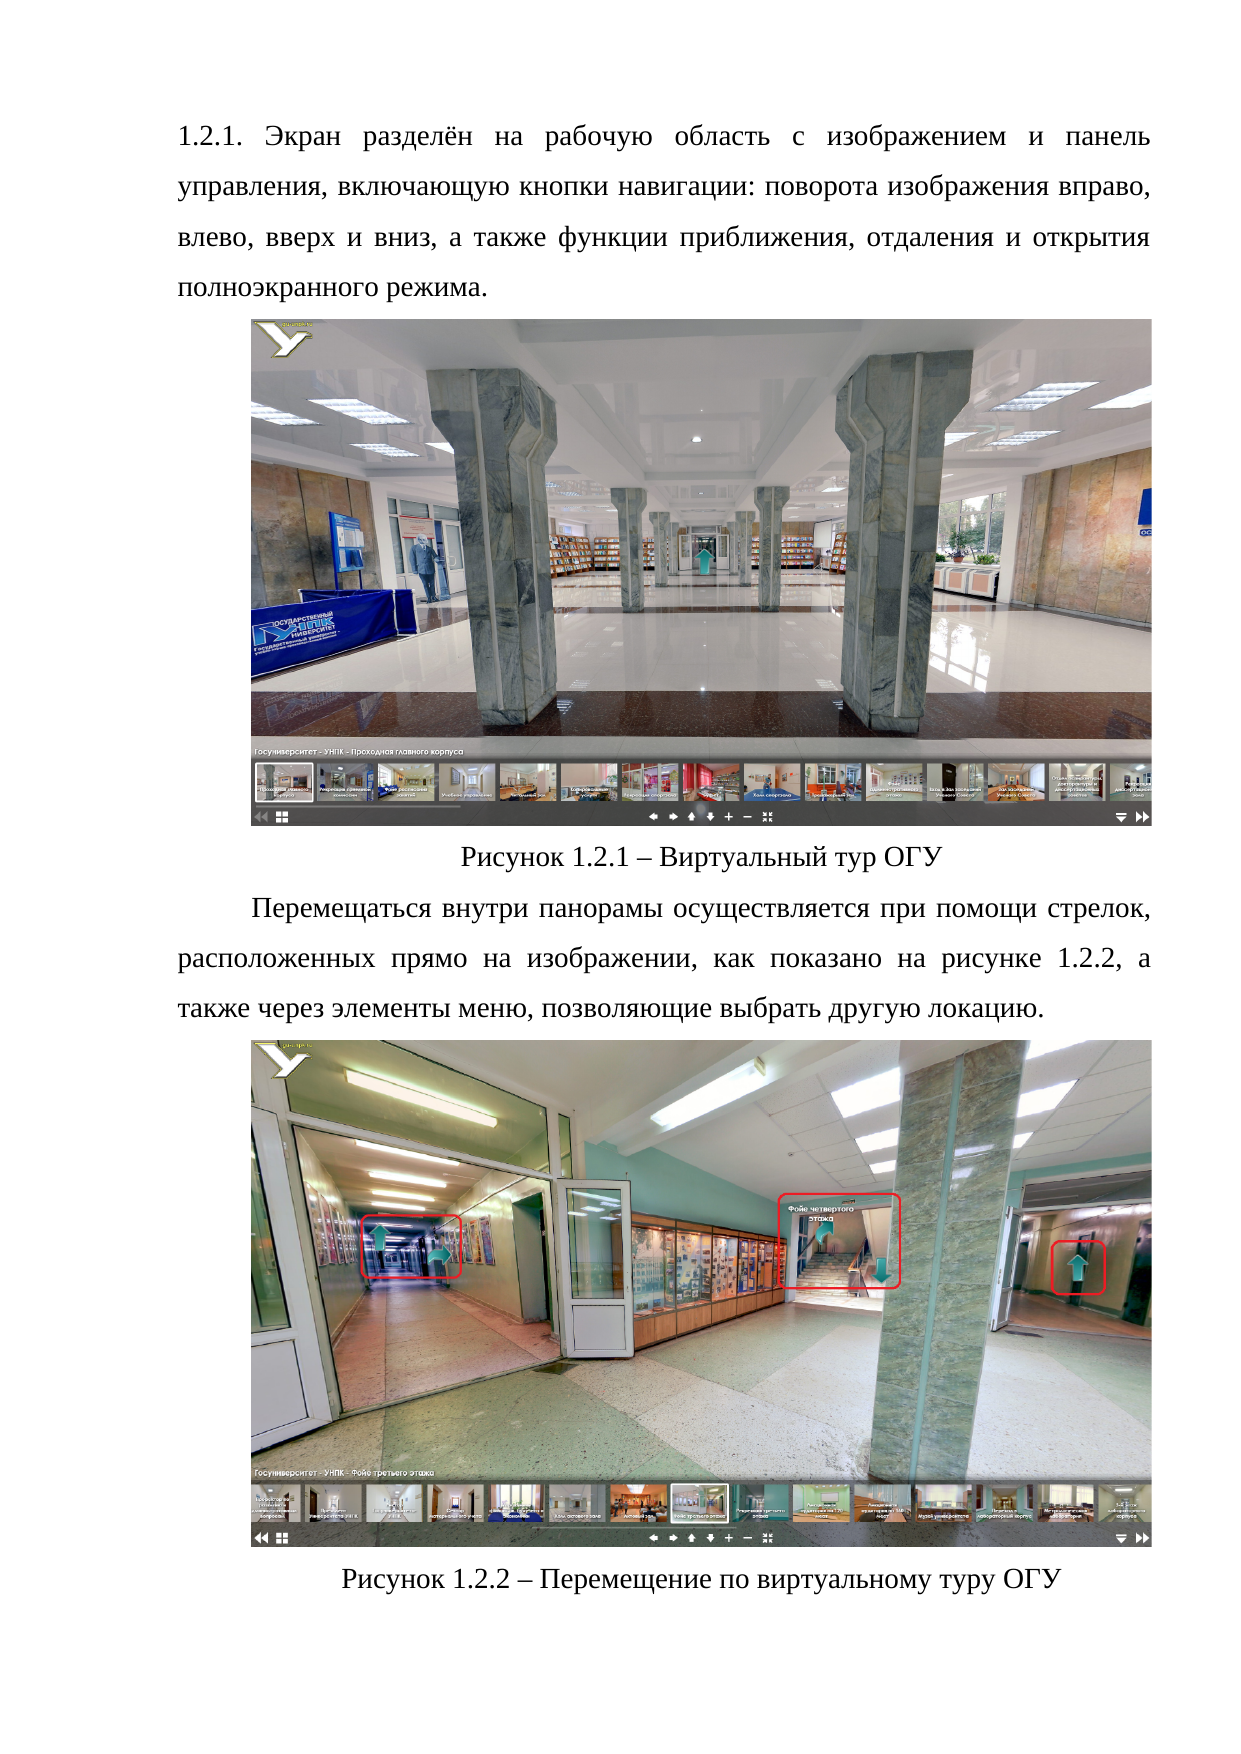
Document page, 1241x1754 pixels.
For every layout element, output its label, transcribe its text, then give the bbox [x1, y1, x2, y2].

picture [251, 319, 1152, 826]
picture [251, 1040, 1152, 1547]
text Перемещаться внутри панорамы осуществляется при помощи стрелок, расположенных прямо на изображении, как показано на рисунке 1.2.2, а также через элементы меню, позволяющие выбрать другую локацию. [177, 890, 1152, 1024]
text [177, 118, 1152, 303]
text Рисунок 1.2.1 – Виртуальный тур ОГУ [177, 839, 1152, 873]
text Рисунок 1.2.2 – Перемещение по виртуальному туру ОГУ [177, 1561, 1152, 1594]
